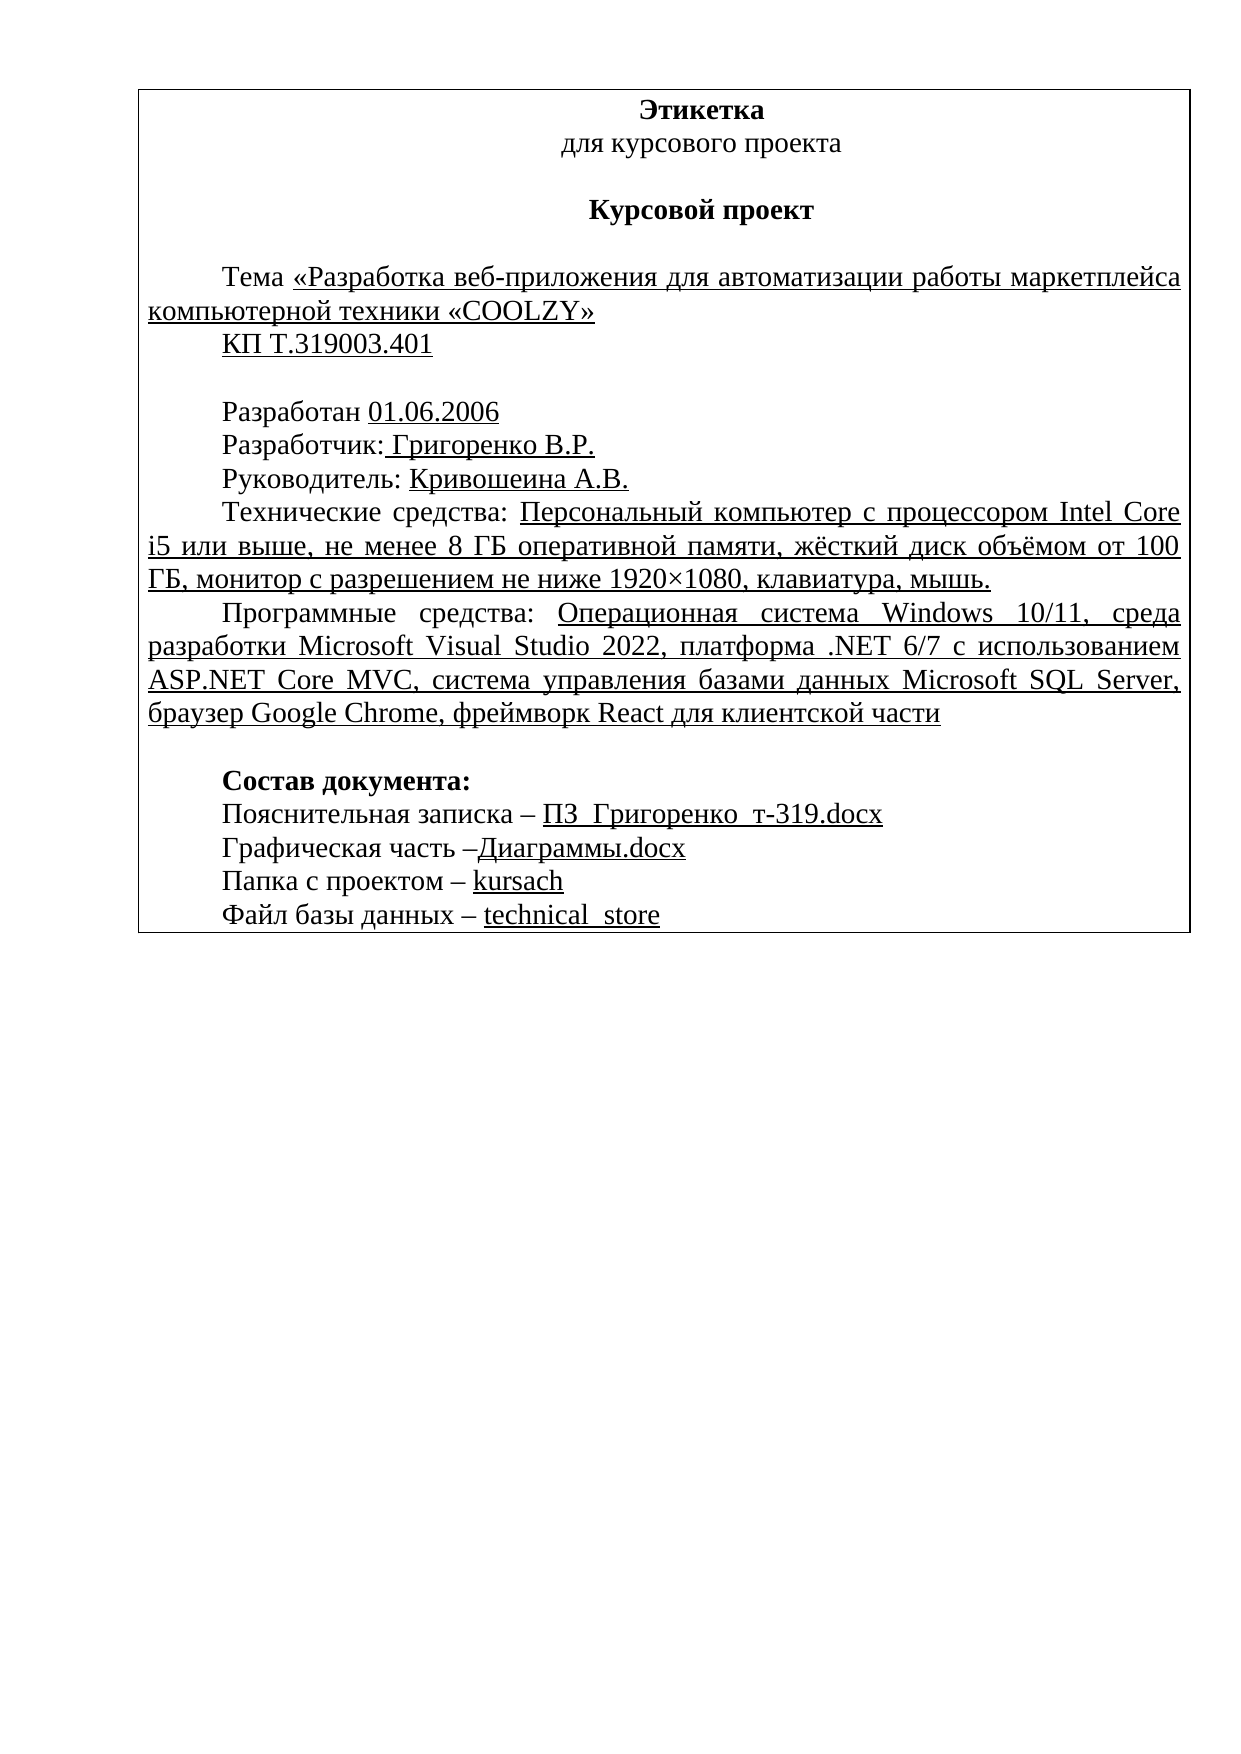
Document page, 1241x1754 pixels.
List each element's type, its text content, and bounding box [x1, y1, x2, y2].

text Графическая часть –Диаграммы.docx [148, 830, 1181, 863]
text Разработан 01.06.2006 [148, 394, 1181, 427]
text Программные средства: Операционная система Windows 10/11, среда разработки Microsoft Visual Studio 2022, платформа .NET 6/7 с использованием ASP.NET Core MVC, система управления базами данных Microsoft SQL Server, браузер Google Chrome, фреймворк React для клиентской части [148, 595, 1181, 658]
text Папка с проектом – kursach [148, 863, 1181, 894]
text Программные средства: Операционная система Windows 10/11, среда разработки Microsoft Visual Studio 2022, платформа .NET 6/7 с использованием ASP.NET Core MVC, система управления базами данных Microsoft SQL Server, браузер Google Chrome, фреймворк React для клиентской части [148, 693, 1181, 729]
text Программные средства: Операционная система Windows 10/11, среда разработки Microsoft Visual Studio 2022, платформа .NET 6/7 с использованием ASP.NET Core MVC, система управления базами данных Microsoft SQL Server, браузер Google Chrome, фреймворк React для клиентской части [148, 659, 1181, 691]
text для курсового проекта [148, 125, 1181, 159]
text Курсовой проект [148, 192, 1181, 226]
text Пояснительная записка – ПЗ_Григоренко_т-319.docх [148, 796, 1181, 830]
text Состав документа: [148, 763, 1181, 796]
text Этикетка [139, 90, 1189, 125]
text Технические средства: Персональный компьютер с процессором Intel Core i5 или выше, не менее 8 ГБ оперативной памяти, жёсткий диск объёмом от 100 ГБ, монитор с разрешением не ниже 1920×1080, клавиатура, мышь. [148, 494, 1181, 557]
text Тема «Разработка веб-приложения для автоматизации работы маркетплейса компьютерной техники «COOLZY» [148, 259, 1181, 327]
text Разработчик: Григоренко В.Р. [148, 427, 1181, 461]
text Руководитель: Кривошеина А.В. [148, 461, 1181, 494]
text КП Т.319003.401 [148, 327, 1181, 360]
text Технические средства: Персональный компьютер с процессором Intel Core i5 или выше, не менее 8 ГБ оперативной памяти, жёсткий диск объёмом от 100 ГБ, монитор с разрешением не ниже 1920×1080, клавиатура, мышь. [148, 559, 1181, 595]
text Файл базы данных – technical_store [139, 894, 1189, 932]
